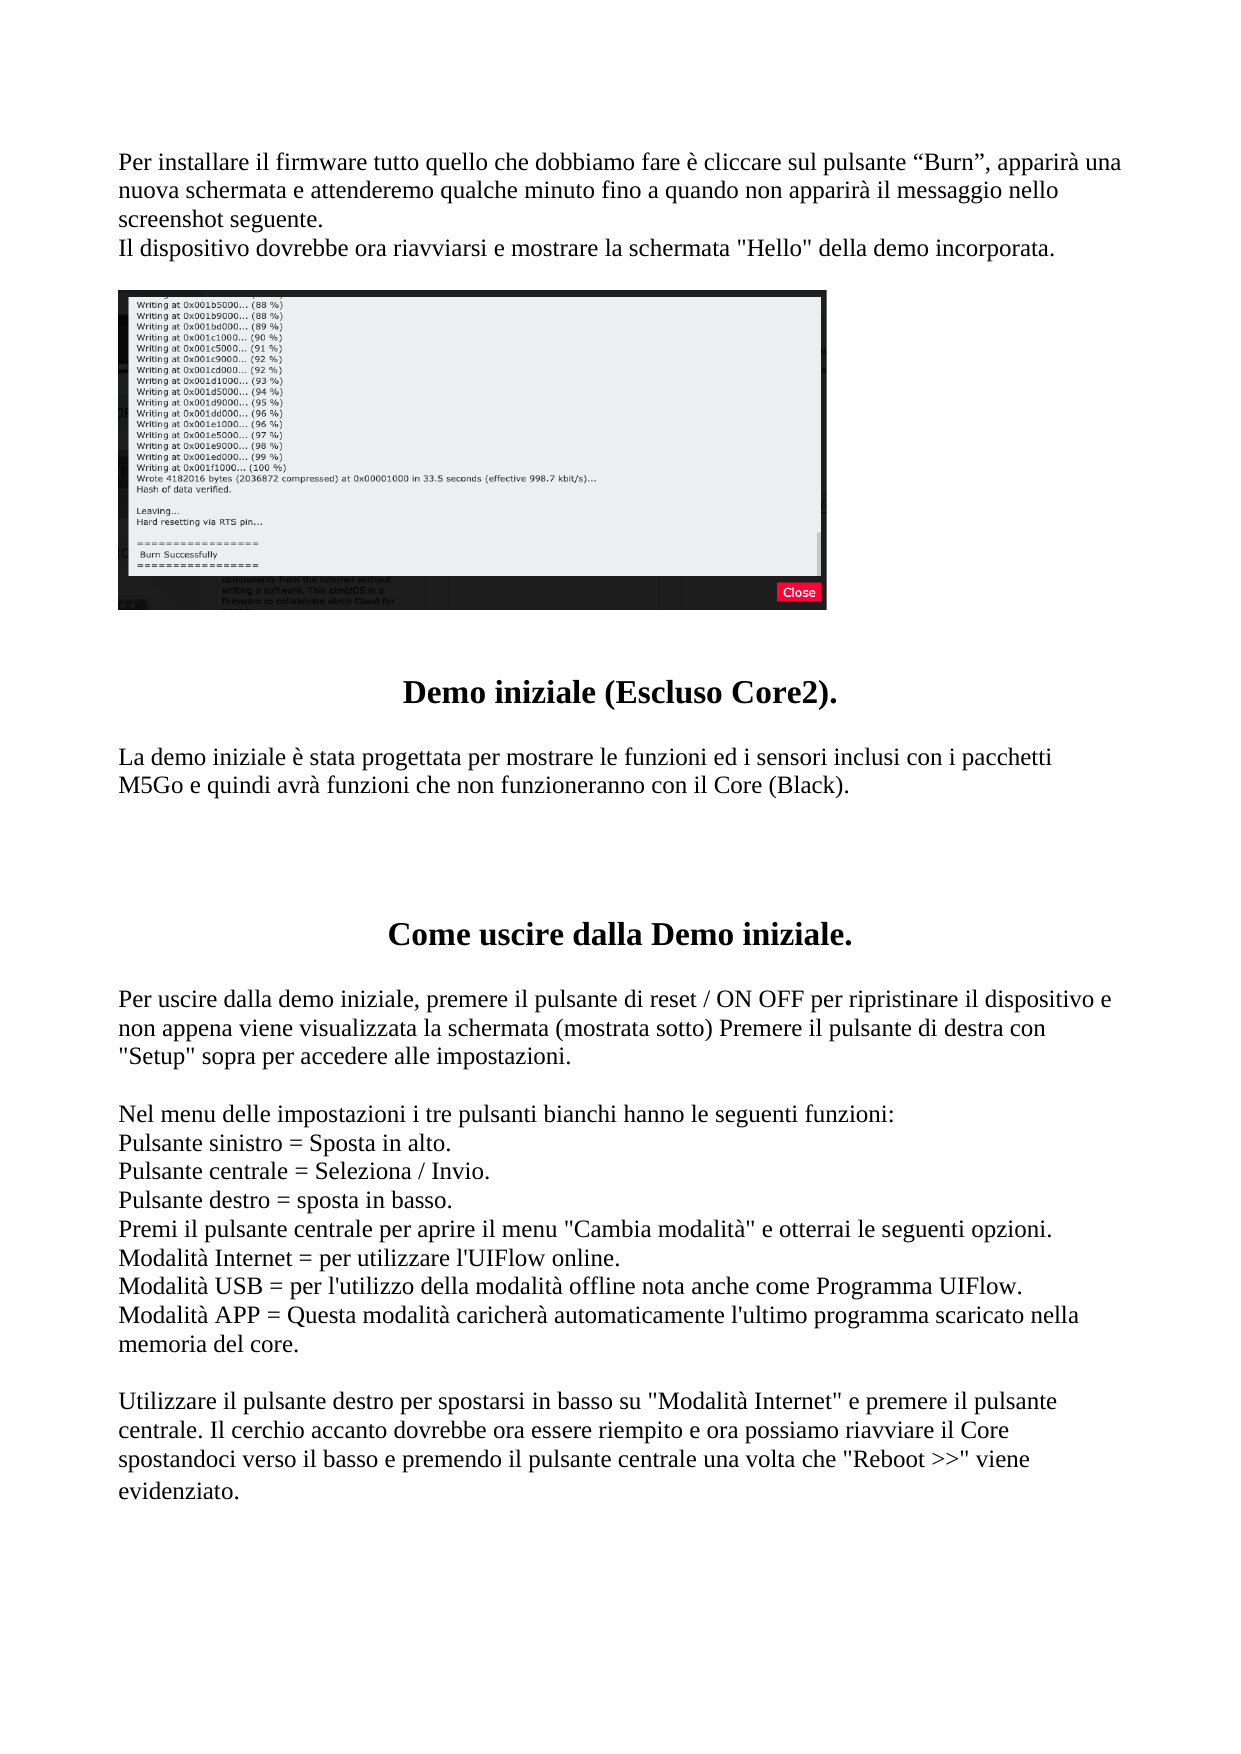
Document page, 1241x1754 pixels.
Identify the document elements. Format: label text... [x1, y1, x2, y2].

text Per uscire dalla demo iniziale, premere il pulsante di reset / ON OFF per ripristinare il dispositivo e non appena viene visualizzata la schermata (mostrata sotto) Premere il pulsante di destra con "Setup" sopra per accedere alle impostazioni. [118, 984, 1122, 1070]
text Utilizzare il pulsante destro per spostarsi in basso su "Modalità Internet" e premere il pulsante centrale. Il cerchio accanto dovrebbe ora essere riempito e ora possiamo riavviare il Core spostandoci verso il basso e premendo il pulsante centrale una volta che "Reboot >>" viene evidenziato. [118, 1386, 1122, 1507]
text Nel menu delle impostazioni i tre pulsanti bianchi hanno le seguenti funzioni: [118, 1099, 1122, 1128]
subtitle Come uscire dalla Demo iniziale. [118, 914, 1122, 953]
text Pulsante centrale = Seleziona / Invio. [118, 1156, 1122, 1185]
subtitle Demo iniziale (Escluso Core2). [118, 672, 1122, 711]
text Il dispositivo dovrebbe ora riavviarsi e mostrare la schermata "Hello" della demo incorporata. [118, 233, 1122, 262]
text Premi il pulsante centrale per aprire il menu "Cambia modalità" e otterrai le seguenti opzioni. [118, 1214, 1122, 1243]
text Pulsante destro = sposta in basso. [118, 1185, 1122, 1214]
text Modalità Internet = per utilizzare l'UIFlow online. [118, 1243, 1122, 1271]
text Pulsante sinistro = Sposta in alto. [118, 1128, 1122, 1156]
picture [118, 290, 827, 610]
text Per installare il firmware tutto quello che dobbiamo fare è cliccare sul pulsante “Burn”, apparirà una nuova schermata e attenderemo qualche minuto fino a quando non apparirà il messaggio nello screenshot seguente. [118, 147, 1122, 233]
text La demo iniziale è stata progettata per mostrare le funzioni ed i sensori inclusi con i pacchetti M5Go e quindi avrà funzioni che non funzioneranno con il Core (Black). [118, 742, 1122, 799]
text Modalità USB = per l'utilizzo della modalità offline nota anche come Programma UIFlow. [118, 1271, 1122, 1300]
text Modalità APP = Questa modalità caricherà automaticamente l'ultimo programma scaricato nella memoria del core. [118, 1300, 1122, 1358]
